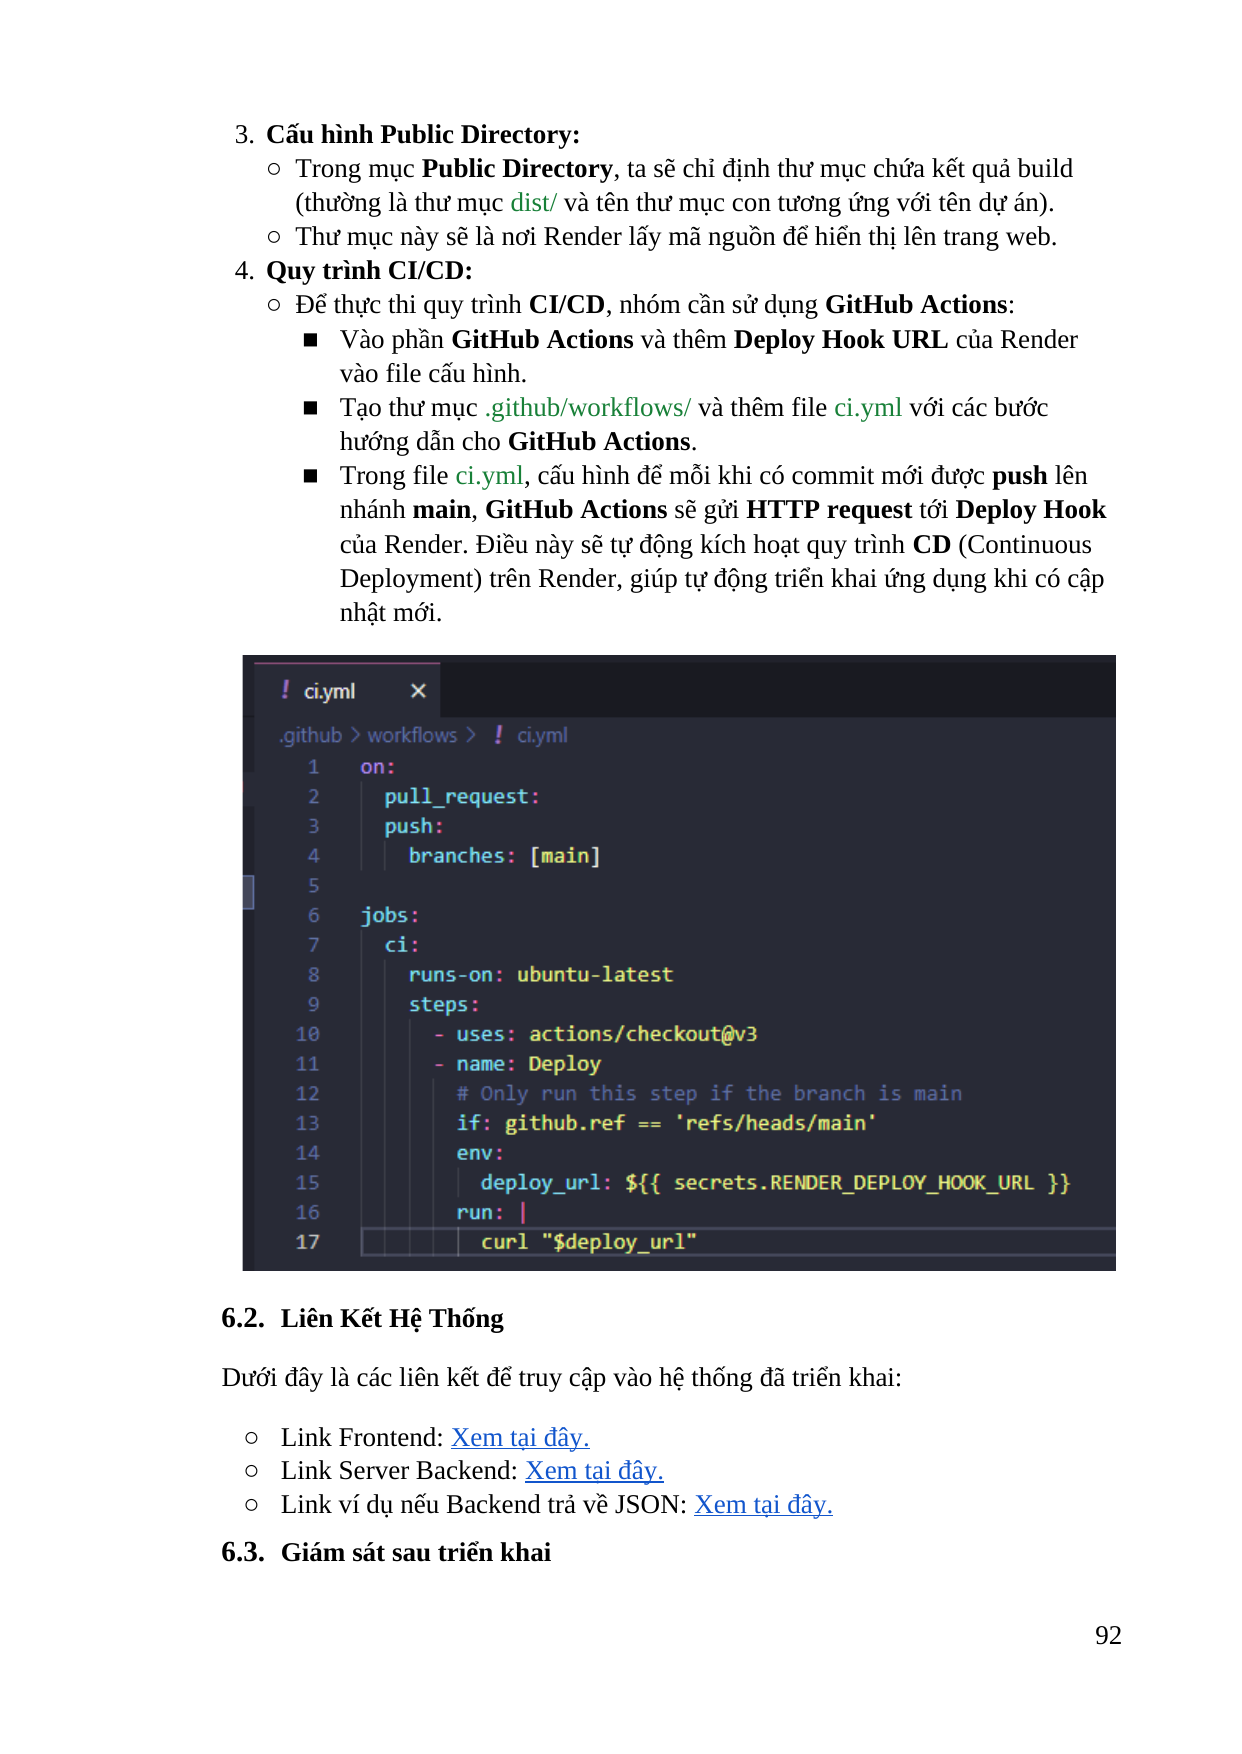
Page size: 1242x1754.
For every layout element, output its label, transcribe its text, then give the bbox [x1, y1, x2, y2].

picture [242, 655, 1116, 1271]
list Vào phần GitHub Actions và thêm Deploy Hook URL của Render vào file cấu hình. [302, 323, 1122, 388]
list Trong mục Public Directory, ta sẽ chỉ định thư mục chứa kết quả build (thường là thư mục dist/ và tên thư mục con tương ứng với tên dự án). [266, 152, 1122, 217]
list Tạo thư mục .github/workflows/ và thêm file ci.yml với các bước hướng dẫn cho GitHub Actions. [302, 391, 1122, 456]
subtitle Link Server Backend: Xem tại đây. [243, 1454, 1122, 1485]
text Dưới đây là các liên kết để truy cập vào hệ thống đã triển khai: [221, 1362, 1122, 1393]
subtitle Link Frontend: Xem tại đây. [243, 1421, 1122, 1452]
list Cấu hình Public Directory: [234, 118, 1122, 149]
subtitle Giám sát sau triển khai [265, 1534, 1122, 1567]
subtitle Link ví dụ nếu Backend trả về JSON: Xem tại đây. [243, 1488, 1122, 1519]
list Trong file ci.yml, cấu hình để mỗi khi có commit mới được push lên nhánh main, GitHub Actions sẽ gửi HTTP request tới Deploy Hook của Render. Điều này sẽ tự động kích hoạt quy trình CD (Continuous Deployment) trên Render, giúp tự động triển khai ứng dụng khi có cập nhật mới. [302, 459, 1122, 627]
list Quy trình CI/CD: [234, 254, 1122, 286]
list Để thực thi quy trình CI/CD, nhóm cần sử dụng GitHub Actions: [266, 288, 1122, 320]
list Thư mục này sẽ là nơi Render lấy mã nguồn để hiển thị lên trang web. [266, 220, 1122, 251]
subtitle Liên Kết Hệ Thống [265, 1300, 1122, 1334]
